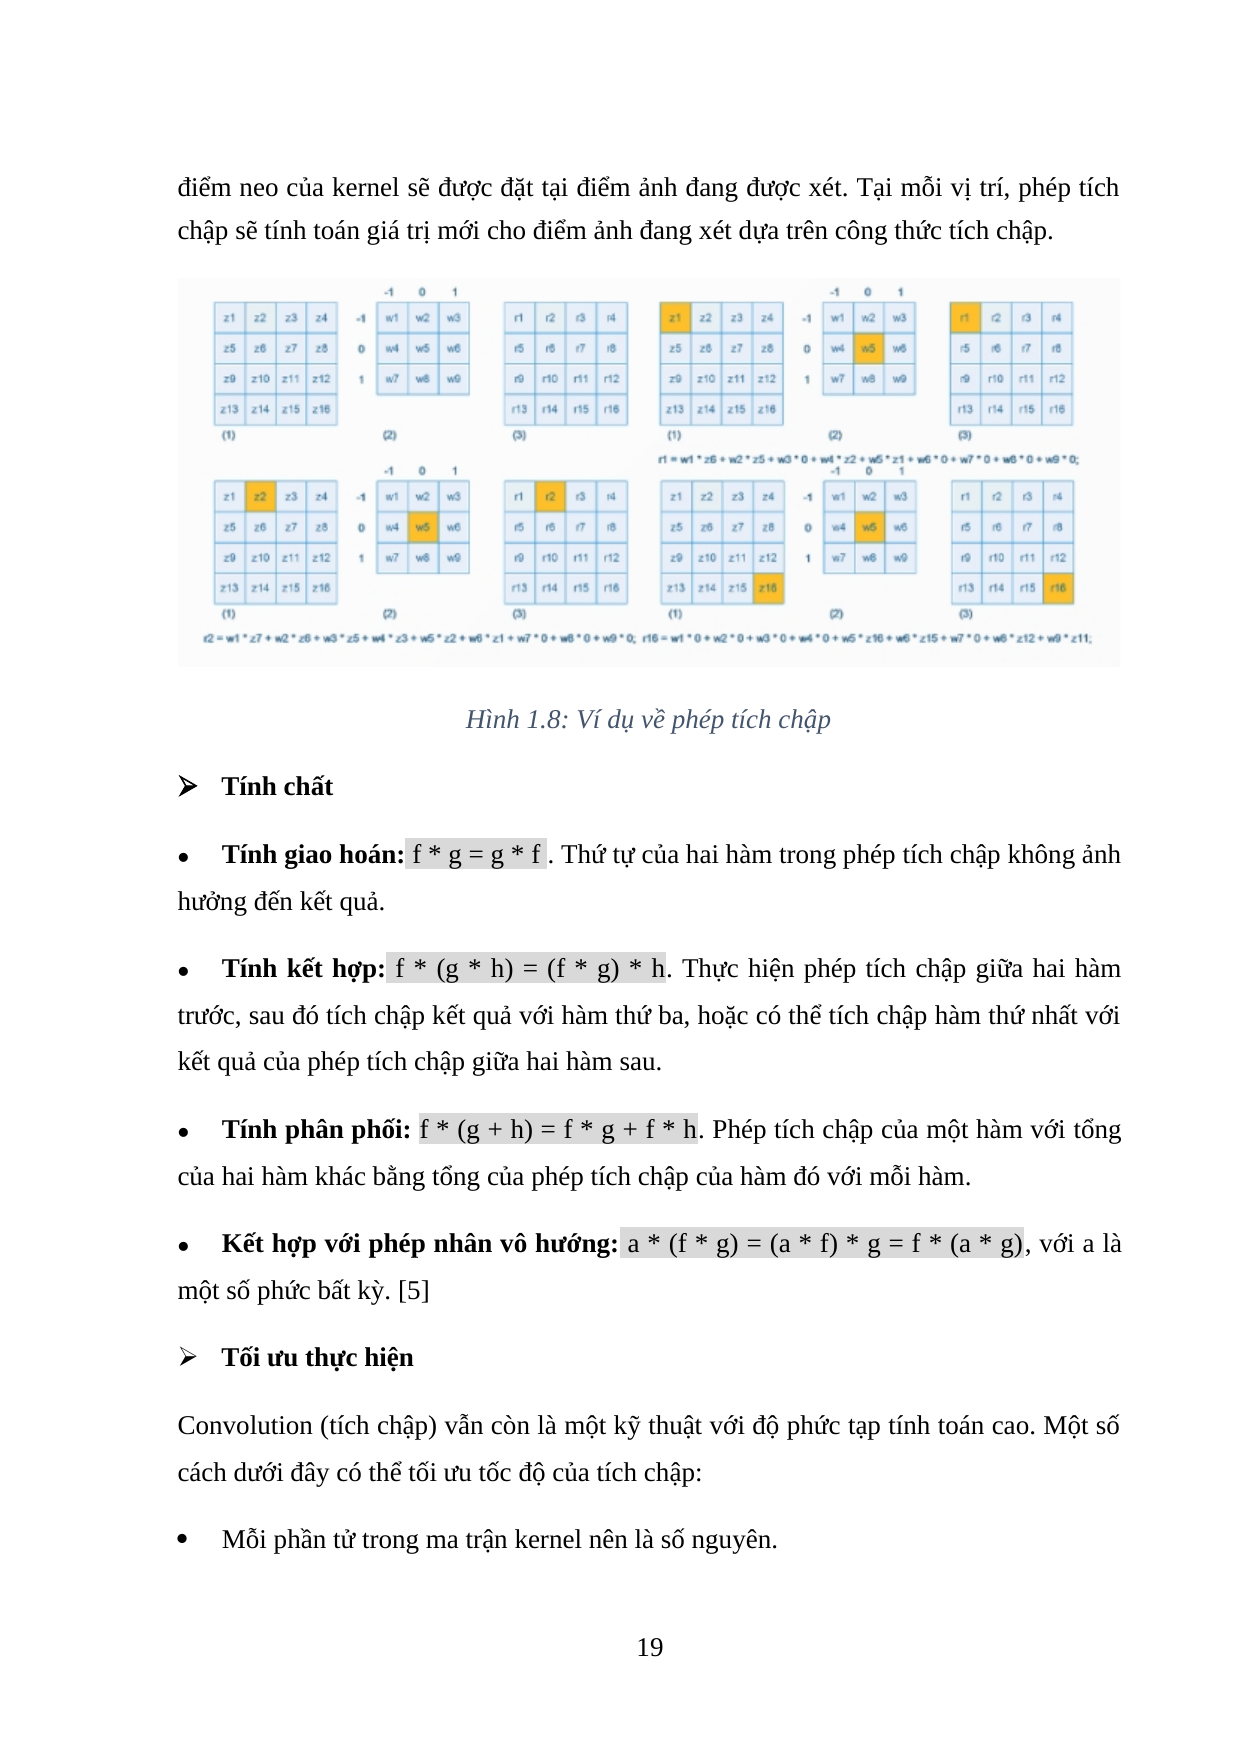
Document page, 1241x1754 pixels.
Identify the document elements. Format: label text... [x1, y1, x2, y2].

list Tính giao hoán: f * g = g * f . Thứ tự của hai hàm trong phép tích chập không ảnh hưởng đến kết quả. [177, 838, 1122, 916]
list Tính chất [177, 770, 1122, 802]
picture [177, 278, 1122, 667]
list Tối ưu thực hiện [177, 1341, 1122, 1373]
list Tính phân phối: f * (g + h) = f * g + f * h. Phép tích chập của một hàm với tổng của hai hàm khác bằng tổng của phép tích chập của hàm đó với mỗi hàm. [177, 1113, 1122, 1191]
text Hình 1.8: Ví dụ về phép tích chập [177, 703, 1122, 734]
text Mỗi phần tử trong ma trận kernel nên là số nguyên. [177, 1523, 1122, 1554]
list Tính kết hợp: f * (g * h) = (f * g) * h. Thực hiện phép tích chập giữa hai hàm trước, sau đó tích chập kết quả với hàm thứ ba, hoặc có thể tích chập hàm thứ nhất với kết quả của phép tích chập giữa hai hàm sau. [177, 952, 1122, 1077]
list Kết hợp với phép nhân vô hướng: a * (f * g) = (a * f) * g = f * (a * g), với a là một số phức bất kỳ. [177, 1227, 1122, 1305]
text Convolution (tích chập) vẫn còn là một kỹ thuật với độ phức tạp tính toán cao. Một số cách dưới đây có thể tối ưu tốc độ của tích chập: [177, 1409, 1122, 1487]
